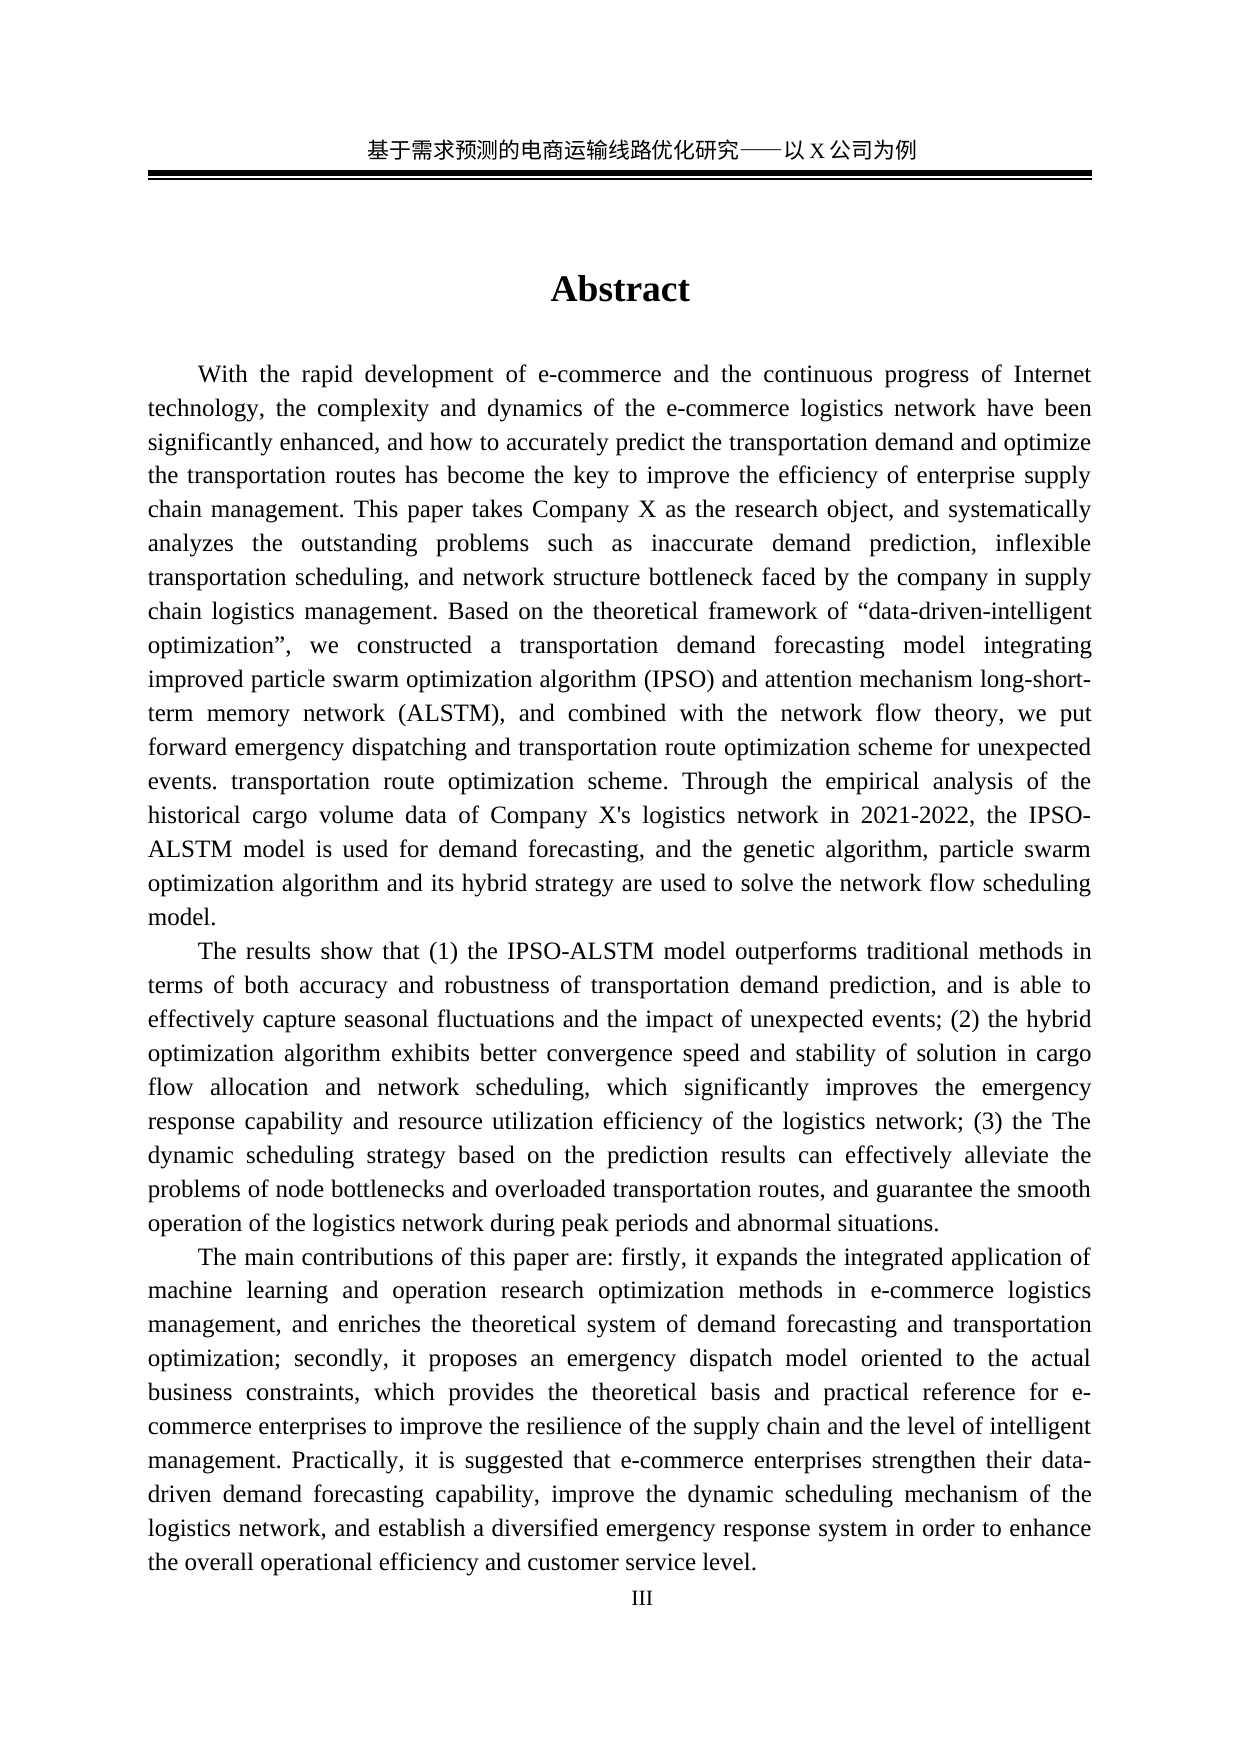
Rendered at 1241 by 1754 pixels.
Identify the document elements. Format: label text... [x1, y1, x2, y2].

text The main contributions of this paper are: firstly, it expands the integrated application of machine learning and operation research optimization methods in e-commerce logistics management, and enriches the theoretical system of demand forecasting and transportation optimization; secondly, it proposes an emergency dispatch model oriented to the actual business constraints, which provides the theoretical basis and practical reference for e-commerce enterprises to improve the resilience of the supply chain and the level of intelligent management. Practically, it is suggested that e-commerce enterprises strengthen their data-driven demand forecasting capability, improve the dynamic scheduling mechanism of the logistics network, and establish a diversified emergency response system in order to enhance the overall operational efficiency and customer service level. [148, 1239, 1092, 1579]
text The results show that (1) the IPSO-ALSTM model outperforms traditional methods in terms of both accuracy and robustness of transportation demand prediction, and is able to effectively capture seasonal fluctuations and the impact of unexpected events; (2) the hybrid optimization algorithm exhibits better convergence speed and stability of solution in cargo flow allocation and network scheduling, which significantly improves the emergency response capability and resource utilization efficiency of the logistics network; (3) the The dynamic scheduling strategy based on the prediction results can effectively alleviate the problems of node bottlenecks and overloaded transportation routes, and guarantee the smooth operation of the logistics network during peak periods and abnormal situations. [148, 933, 1092, 1239]
text Abstract [148, 254, 1092, 322]
text With the rapid development of e-commerce and the continuous progress of Internet technology, the complexity and dynamics of the e-commerce logistics network have been significantly enhanced, and how to accurately predict the transportation demand and optimize the transportation routes has become the key to improve the efficiency of enterprise supply chain management. This paper takes Company X as the research object, and systematically analyzes the outstanding problems such as inaccurate demand prediction, inflexible transportation scheduling, and network structure bottleneck faced by the company in supply chain logistics management. Based on the theoretical framework of “data-driven-intelligent optimization”, we constructed a transportation demand forecasting model integrating improved particle swarm optimization algorithm (IPSO) and attention mechanism long-short-term memory network (ALSTM), and combined with the network flow theory, we put forward emergency dispatching and transportation route optimization scheme for unexpected events. transportation route optimization scheme. Through the empirical analysis of the historical cargo volume data of Company X's logistics network in 2021-2022, the IPSO-ALSTM model is used for demand forecasting, and the genetic algorithm, particle swarm optimization algorithm and its hybrid strategy are used to solve the network flow scheduling model. [148, 356, 1092, 933]
